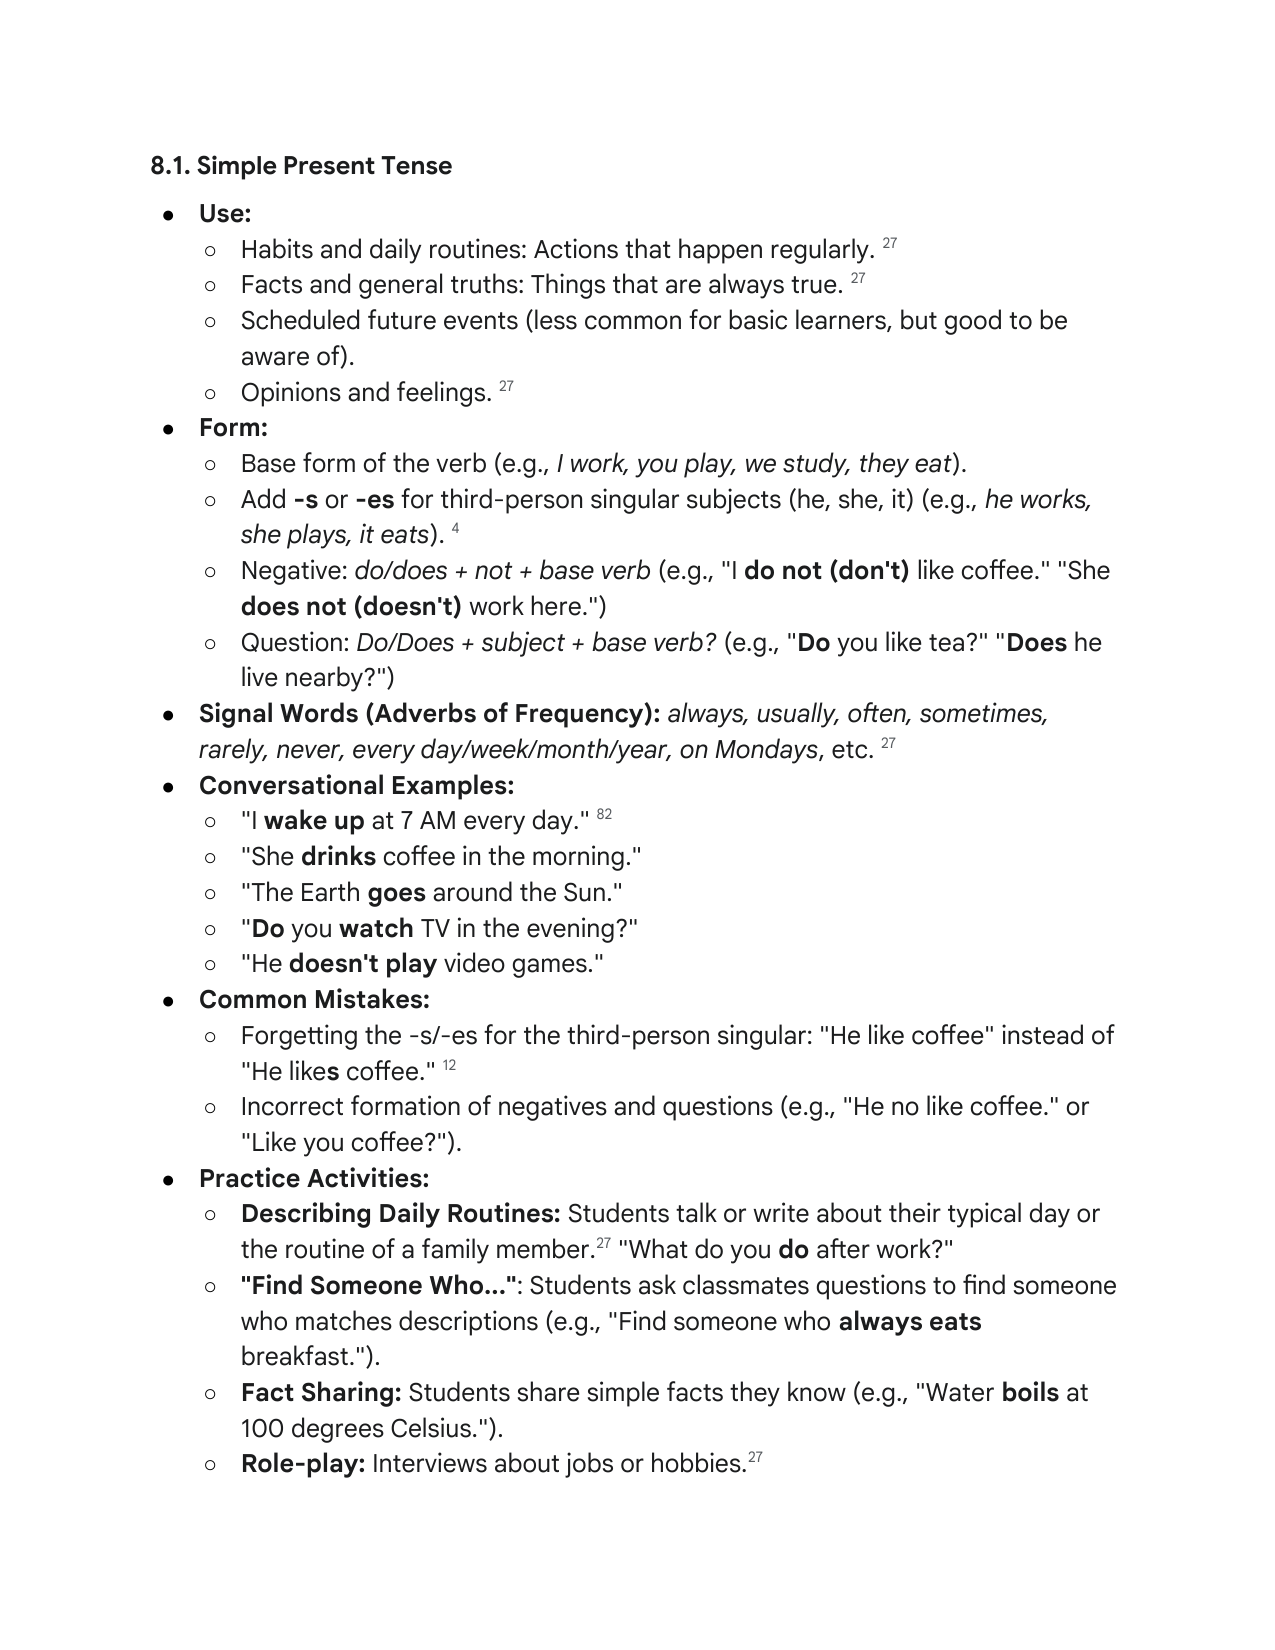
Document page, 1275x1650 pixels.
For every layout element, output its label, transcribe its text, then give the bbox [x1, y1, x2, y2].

list Practice Activities: [161, 1163, 1125, 1194]
list Describing Daily Routines: Students talk or write about their typical day or the routine of a family member.27 "What do you do after work?" [203, 1199, 1125, 1266]
list Use: [161, 198, 1125, 229]
list Base form of the verb (e.g., I work, you play, we study, they eat). [203, 448, 1125, 480]
list "The Earth goes around the Sun." [203, 877, 1125, 908]
list "I wake up at 7 AM every day." 82 [203, 806, 1125, 837]
list Add -s or -es for third-person singular subjects (he, she, it) (e.g., he works, she plays, it eats). 4 [203, 484, 1125, 551]
list "Do you watch TV in the evening?" [203, 913, 1125, 944]
list "Find Someone Who...": Students ask classmates questions to find someone who matches descriptions (e.g., "Find someone who always eats breakfast."). [203, 1270, 1125, 1373]
list Signal Words (Adverbs of Frequency): always, usually, often, sometimes, rarely, never, every day/week/month/year, on Mondays, etc. 27 [161, 698, 1125, 766]
list Common Mistakes: [161, 984, 1125, 1016]
list Conversational Examples: [161, 770, 1125, 801]
list Role-play: Interviews about jobs or hobbies.27 [203, 1449, 1125, 1480]
list Incorrect formation of negatives and questions (e.g., "He no like coffee." or "Like you coffee?"). [203, 1091, 1125, 1158]
list "He doesn't play video games." [203, 948, 1125, 980]
list Form: [161, 413, 1125, 444]
list Forgetting the -s/-es for the third-person singular: "He like coffee" instead of "He likes coffee." 12 [203, 1020, 1125, 1087]
list Scheduled future events (less common for basic learners, but good to be aware of). [203, 305, 1125, 372]
subtitle 8.1. Simple Present Tense [150, 150, 1125, 181]
list Question: Do/Does + subject + base verb? (e.g., "Do you like tea?" "Does he live nearby?") [203, 627, 1125, 694]
list Negative: do/does + not + base verb (e.g., "I do not (don't) like coffee." "She does not (doesn't) work here.") [203, 556, 1125, 623]
list "She drinks coffee in the morning." [203, 841, 1125, 873]
list Opinions and feelings. 27 [203, 377, 1125, 408]
list Facts and general truths: Things that are always true. 27 [203, 270, 1125, 301]
list Habits and daily routines: Actions that happen regularly. 27 [203, 234, 1125, 265]
list Fact Sharing: Students share simple facts they know (e.g., "Water boils at 100 degrees Celsius."). [203, 1377, 1125, 1444]
